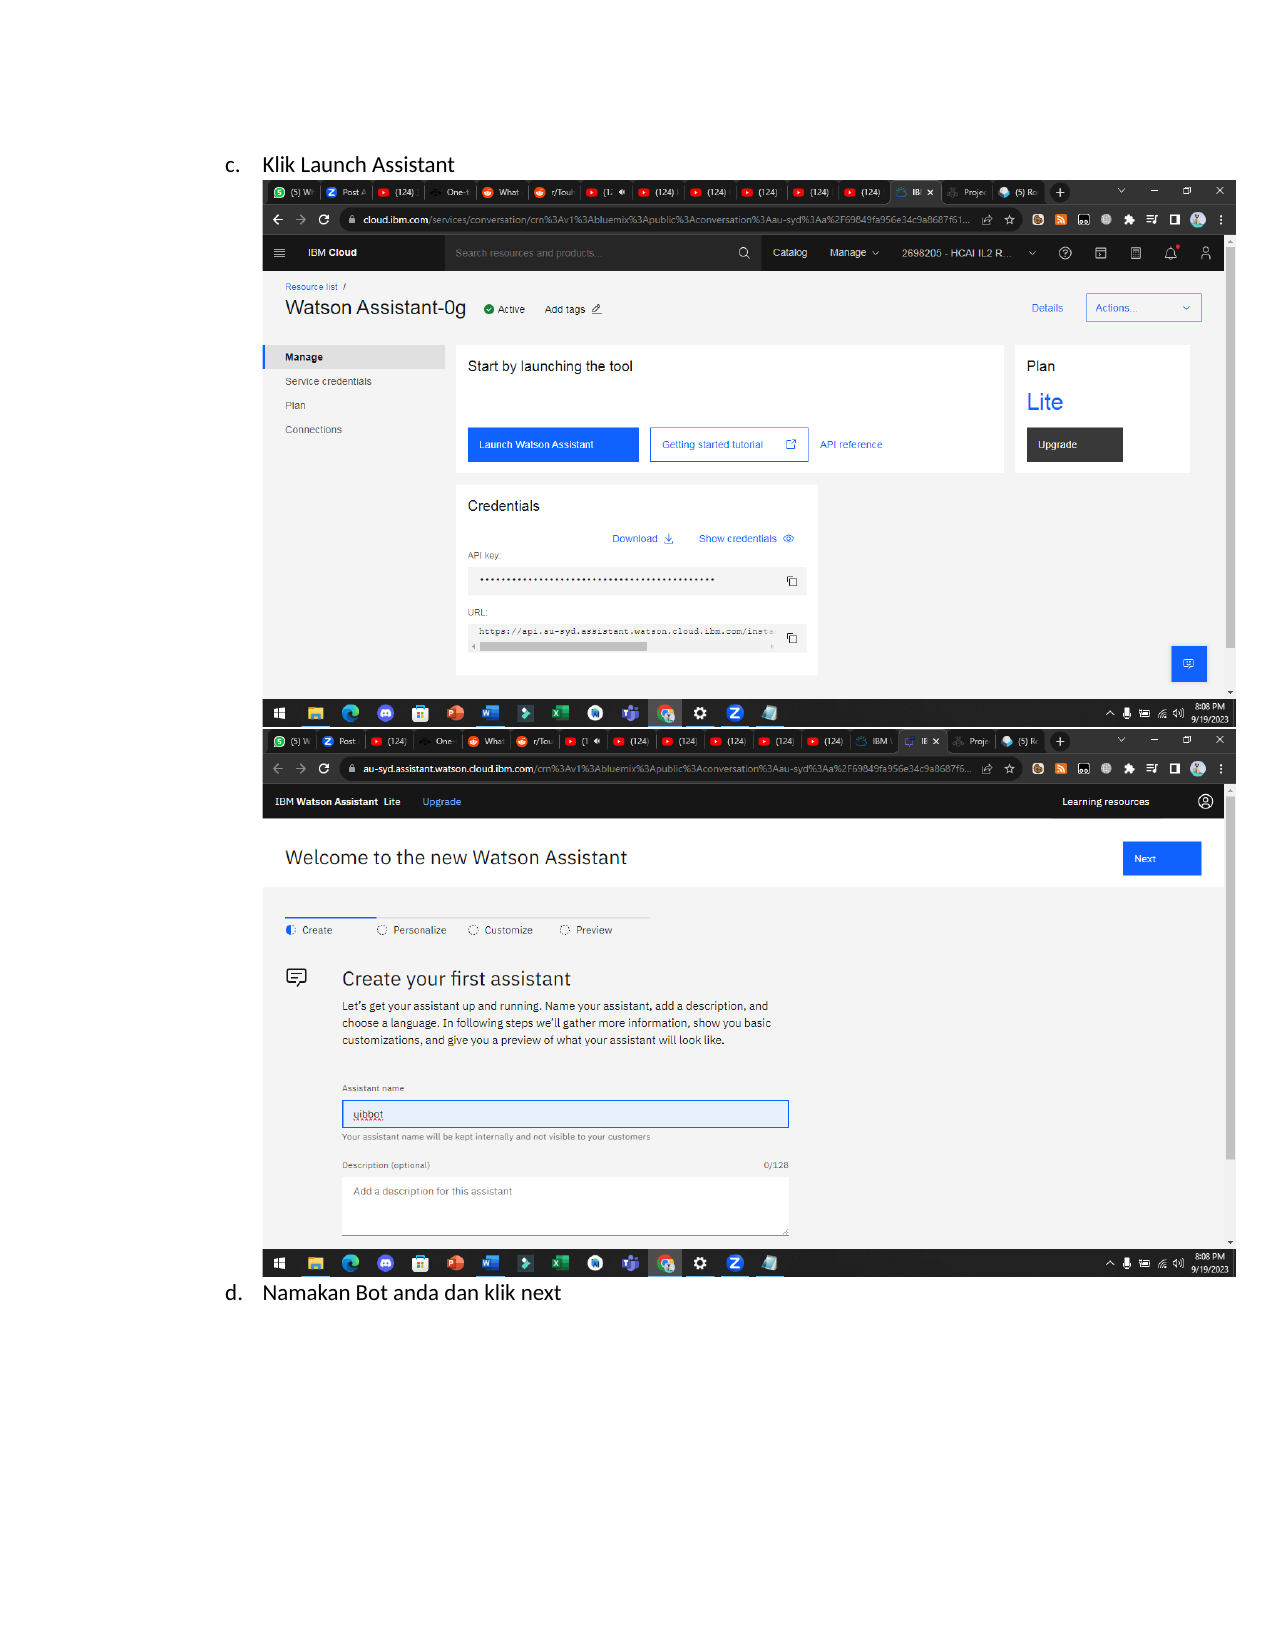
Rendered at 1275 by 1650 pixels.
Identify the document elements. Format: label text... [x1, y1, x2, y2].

list Namakan Bot anda dan klik next [225, 1278, 1125, 1306]
picture [262, 729, 1236, 1277]
picture [262, 180, 1236, 727]
